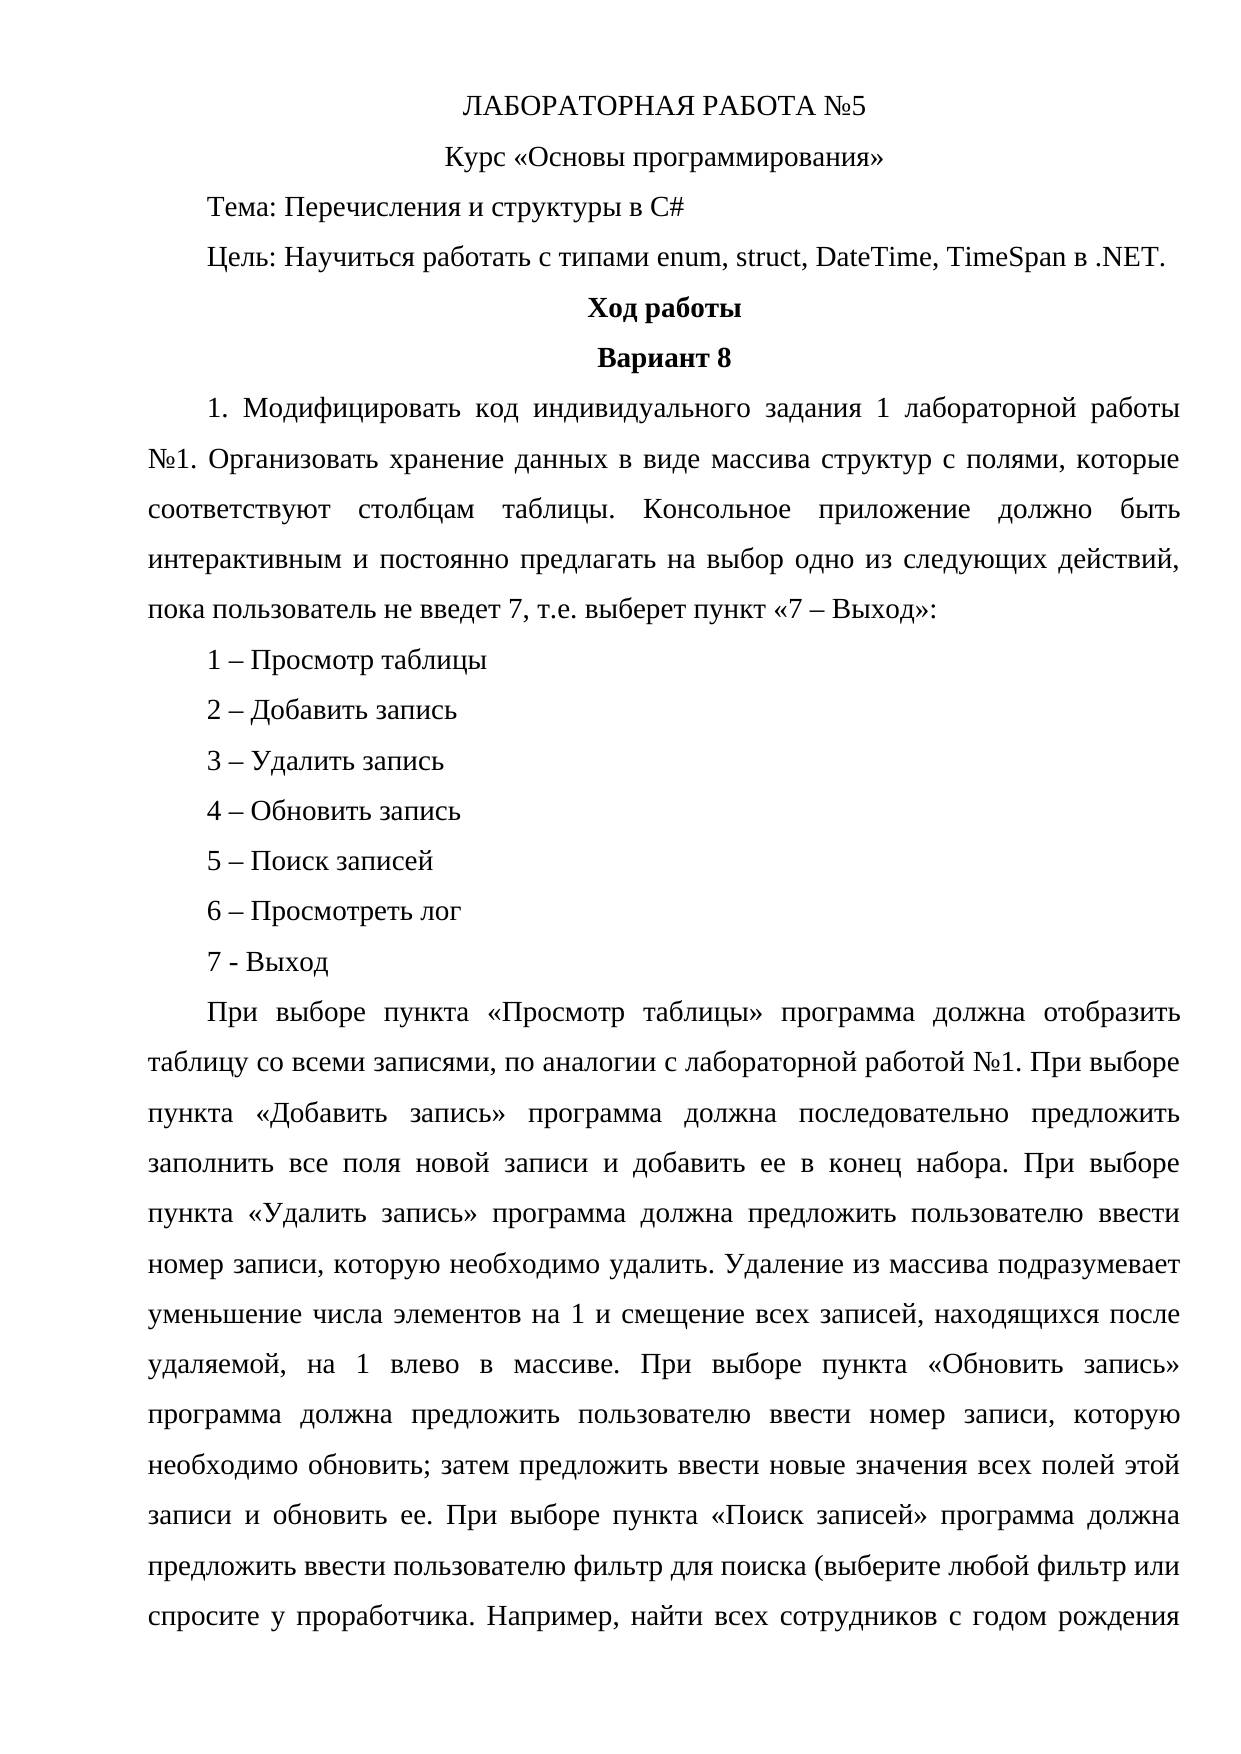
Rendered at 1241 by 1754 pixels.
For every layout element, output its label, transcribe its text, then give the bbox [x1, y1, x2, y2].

text 4 – Обновить запись [148, 793, 1181, 826]
text Тема: Перечисления и структуры в C# [148, 189, 1181, 223]
text 1 – Просмотр таблицы [148, 642, 1181, 676]
text Цель: Научиться работать с типами enum, struct, DateTime, TimeSpan в .NET. [148, 239, 1181, 273]
text 6 – Просмотреть лог [148, 893, 1181, 927]
text 1. Модифицировать код индивидуального задания 1 лабораторной работы №1. Организовать хранение данных в виде массива структур с полями, которые соответствуют столбцам таблицы. Консольное приложение должно быть интерактивным и постоянно предлагать на выбор одно из следующих действий, пока пользователь не введет 7, т.е. выберет пункт «7 – Выход»: [148, 390, 1181, 625]
text 3 – Удалить запись [148, 743, 1181, 776]
text Вариант 8 [148, 340, 1181, 374]
text 2 – Добавить запись [148, 692, 1181, 726]
text ЛАБОРАТОРНАЯ РАБОТА №5 [148, 88, 1181, 122]
text 7 - Выход [148, 944, 1181, 977]
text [148, 994, 1181, 1631]
text Курс «Основы программирования» [148, 139, 1181, 172]
text 5 – Поиск записей [148, 843, 1181, 877]
text Ход работы [148, 290, 1181, 323]
